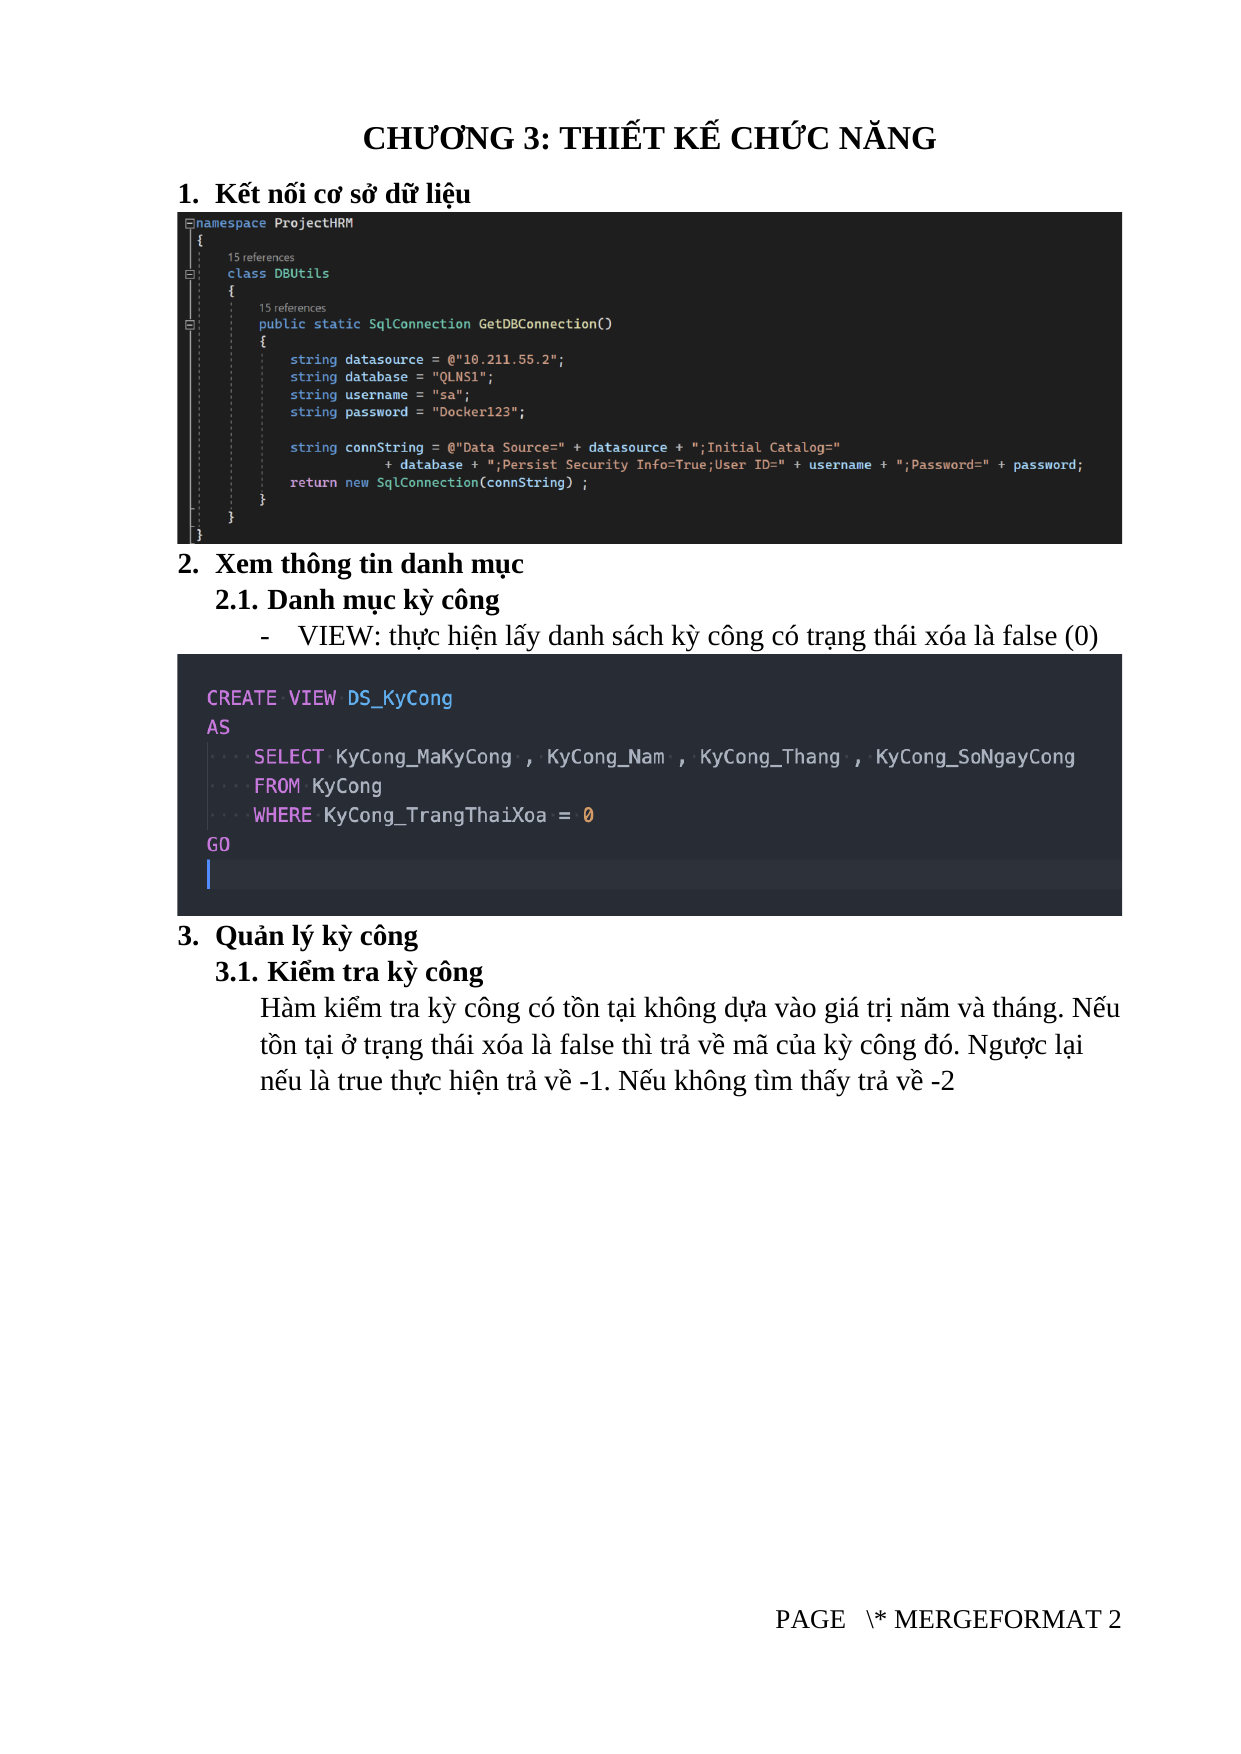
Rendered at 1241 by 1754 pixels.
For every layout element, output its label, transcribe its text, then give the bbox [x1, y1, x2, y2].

list Xem thông tin danh mục [177, 546, 1122, 579]
list VIEW: thực hiện lấy danh sách kỳ công có trạng thái xóa là false (0) [260, 618, 1122, 652]
list Danh mục kỳ công [215, 582, 1122, 616]
list Hàm kiểm tra kỳ công có tồn tại không dựa vào giá trị năm và tháng. Nếu tồn tại ở trạng thái xóa là false thì trả về mã của kỳ công đó. Ngược lại nếu là true thực hiện trả về -1. Nếu không tìm thấy trả về -2 [260, 991, 1122, 1096]
picture [177, 654, 1123, 916]
list Kết nối cơ sở dữ liệu [177, 176, 1122, 210]
list Quản lý kỳ công [177, 918, 1122, 952]
picture [177, 212, 1123, 544]
text CHƯƠNG 3: THIẾT KẾ CHỨC NĂNG [177, 118, 1122, 156]
list Kiểm tra kỳ công [215, 954, 1122, 988]
